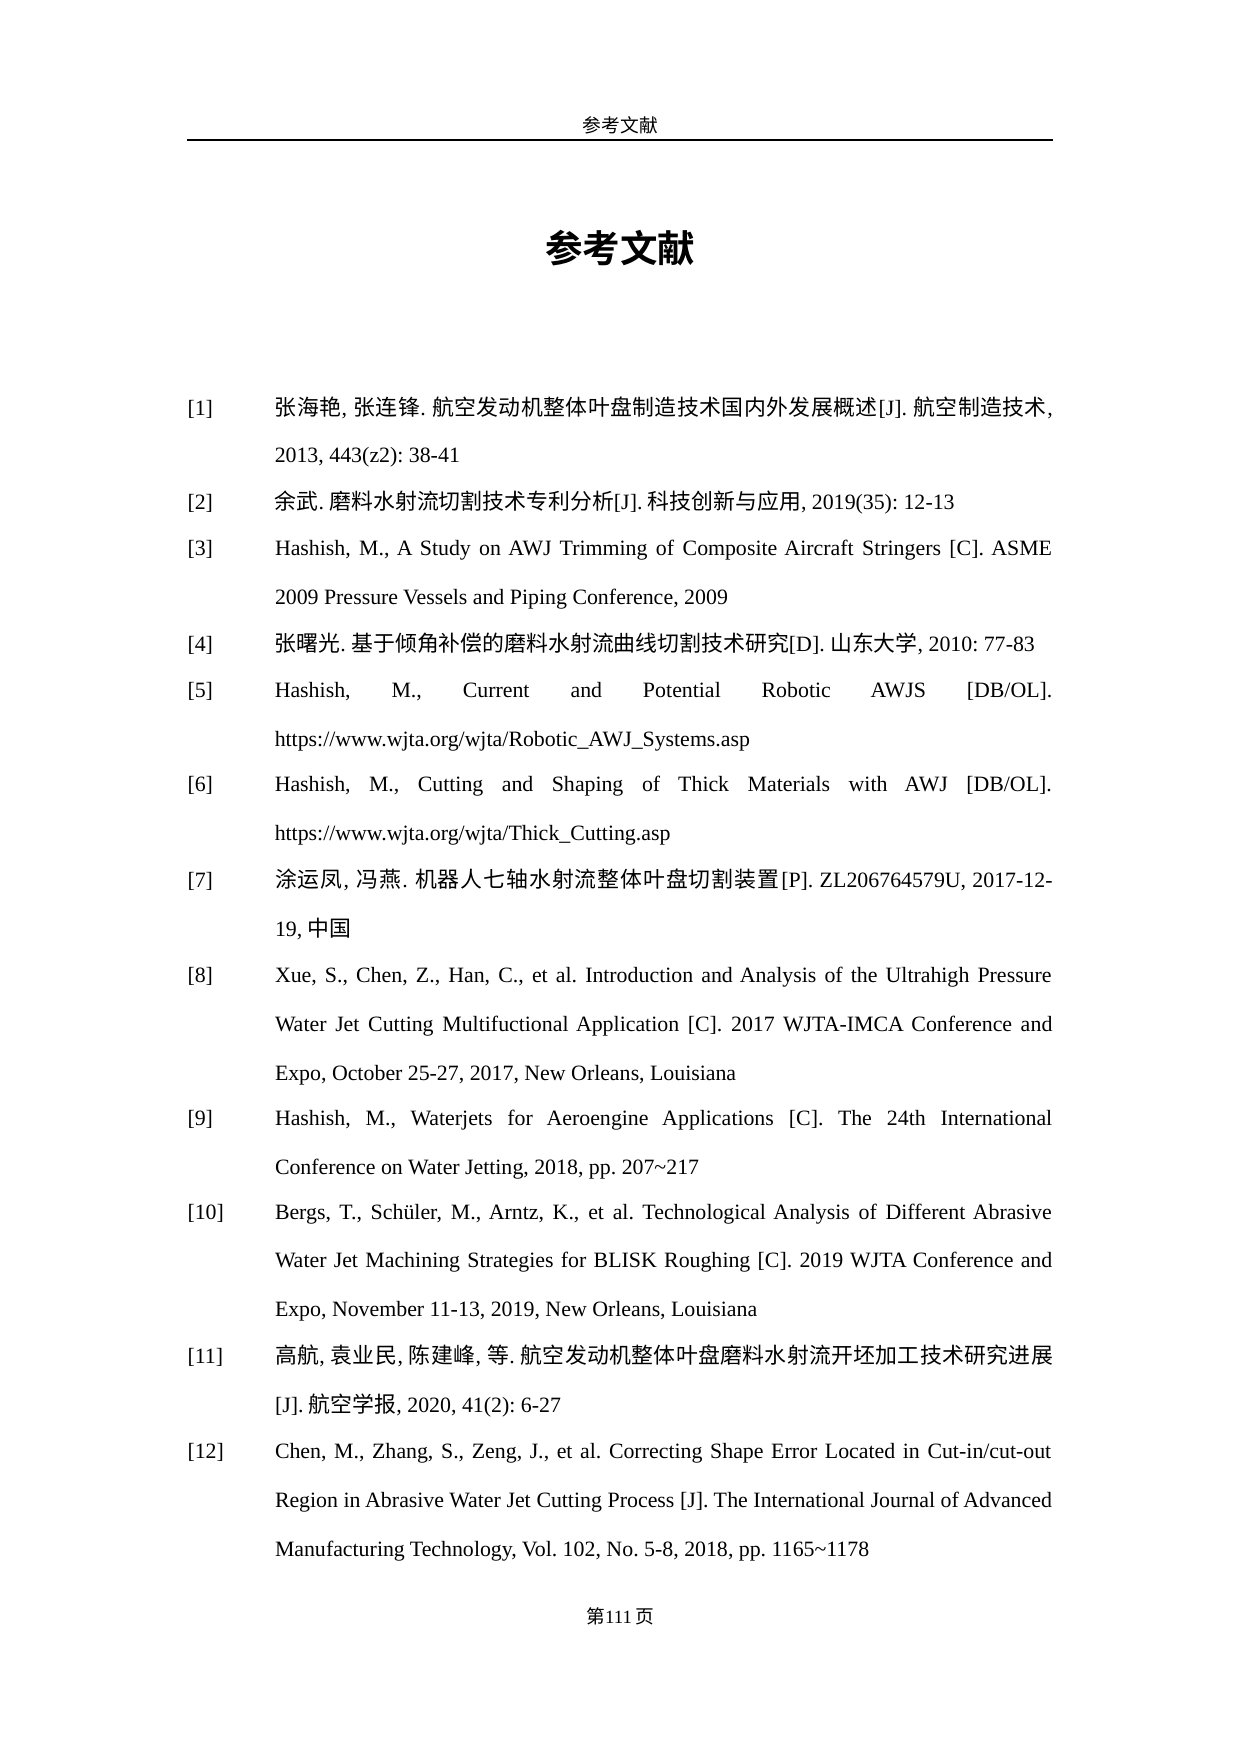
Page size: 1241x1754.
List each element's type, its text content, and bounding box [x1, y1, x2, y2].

list 张曙光. 基于倾角补偿的磨料水射流曲线切割技术研究[D]. 山东大学, 2010: 77-83 [187, 626, 1053, 658]
list 余武. 磨料水射流切割技术专利分析[J]. 科技创新与应用, 2019(35): 12-13 [187, 483, 1053, 516]
list Xue, S., Chen, Z., Han, C., et al. Introduction and Analysis of the Ultrahigh Pressure Water Jet Cutting Multifuctional Application [C]. 2017 WJTA-IMCA Conference and Expo, October 25-27, 2017, New Orleans, Louisiana [187, 959, 1053, 1089]
list Chen, M., Zhang, S., Zeng, J., et al. Correcting Shape Error Located in Cut-in/cut-out Region in Abrasive Water Jet Cutting Process [J]. The International Journal of Advanced Manufacturing Technology, Vol. 102, No. 5-8, 2018, pp. 1165~1178 [187, 1435, 1053, 1565]
list 高航, 袁业民, 陈建峰, 等. 航空发动机整体叶盘磨料水射流开坯加工技术研究进展[J]. 航空学报, 2020, 41(2): 6-27 [187, 1338, 1053, 1419]
list Hashish, M., Current and Potential Robotic AWJS [DB/OL]. https://www.wjta.org/wjta/Robotic_AWJ_Systems.asp [187, 674, 1053, 755]
list Hashish, M., A Study on AWJ Trimming of Composite Aircraft Stringers [C]. ASME 2009 Pressure Vessels and Piping Conference, 2009 [187, 532, 1053, 613]
list Bergs, T., Schüler, M., Arntz, K., et al. Technological Analysis of Different Abrasive Water Jet Machining Strategies for BLISK Roughing [C]. 2019 WJTA Conference and Expo, November 11-13, 2019, New Orleans, Louisiana [187, 1195, 1053, 1325]
list 涂运凤, 冯燕. 机器人七轴水射流整体叶盘切割装置[P]. ZL206764579U, 2017-12-19, 中国 [187, 862, 1053, 943]
list Hashish, M., Cutting and Shaping of Thick Materials with AWJ [DB/OL]. https://www.wjta.org/wjta/Thick_Cutting.asp [187, 768, 1053, 849]
list Hashish, M., Waterjets for Aeroengine Applications [C]. The 24th International Conference on Water Jetting, 2018, pp. 207~217 [187, 1101, 1053, 1182]
subtitle 参考文献 [187, 214, 1053, 279]
list 张海艳, 张连锋. 航空发动机整体叶盘制造技术国内外发展概述[J]. 航空制造技术, 2013, 443(z2): 38-41 [187, 389, 1053, 471]
